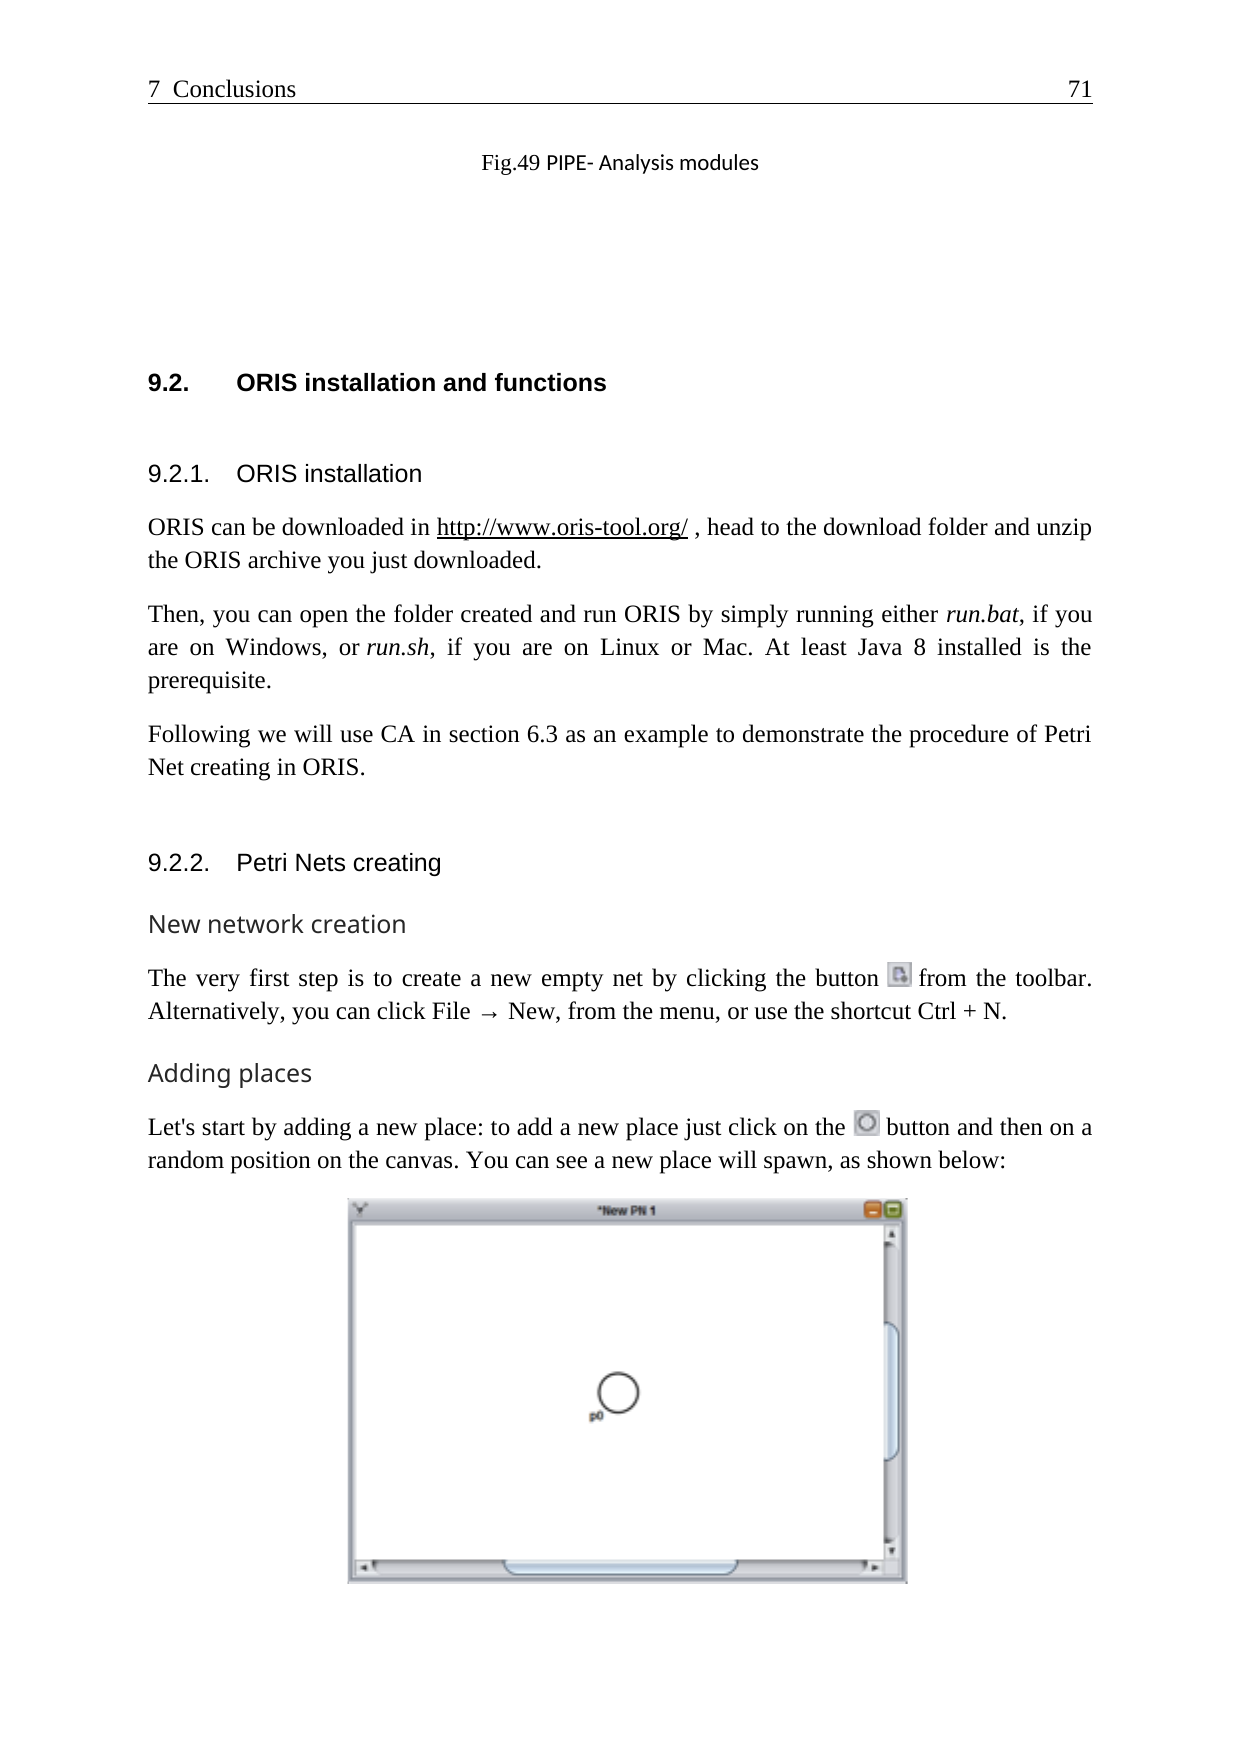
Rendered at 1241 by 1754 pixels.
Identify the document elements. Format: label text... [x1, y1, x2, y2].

text Then, you can open the folder created and run ORIS by simply running either run.bat, if you are on Windows, or run.sh, if you are on Linux or Mac. At least Java 8 installed is the prerequisite. [148, 599, 1093, 694]
title Petri Nets creating [148, 848, 1093, 877]
title ORIS installation and functions [148, 367, 1093, 396]
text New network creation [148, 902, 1093, 941]
text ORIS can be downloaded in http://www.oris-tool.org/ , head to the download folder and unzip the ORIS archive you just downloaded. [148, 512, 1093, 574]
picture [347, 1198, 908, 1584]
text Fig.49 PIPE- Analysis modules [148, 148, 1093, 176]
text Let's start by adding a new place: to add a new place just click on the button and then on a random position on the canvas. You can see a new place will spawn, as shown below: [148, 1111, 1093, 1174]
text The very first step is to create a new empty net by clicking the button from the toolbar. Alternatively, you can click File → New, from the menu, or use the shortcut Ctrl + N. [148, 962, 1093, 1025]
text Adding places [148, 1050, 1093, 1090]
title ORIS installation [148, 459, 1093, 487]
picture [887, 962, 912, 987]
picture [853, 1110, 880, 1136]
text Following we will use CA in section 6.3 as an example to demonstrate the procedure of Petri Net creating in ORIS. [148, 719, 1093, 781]
